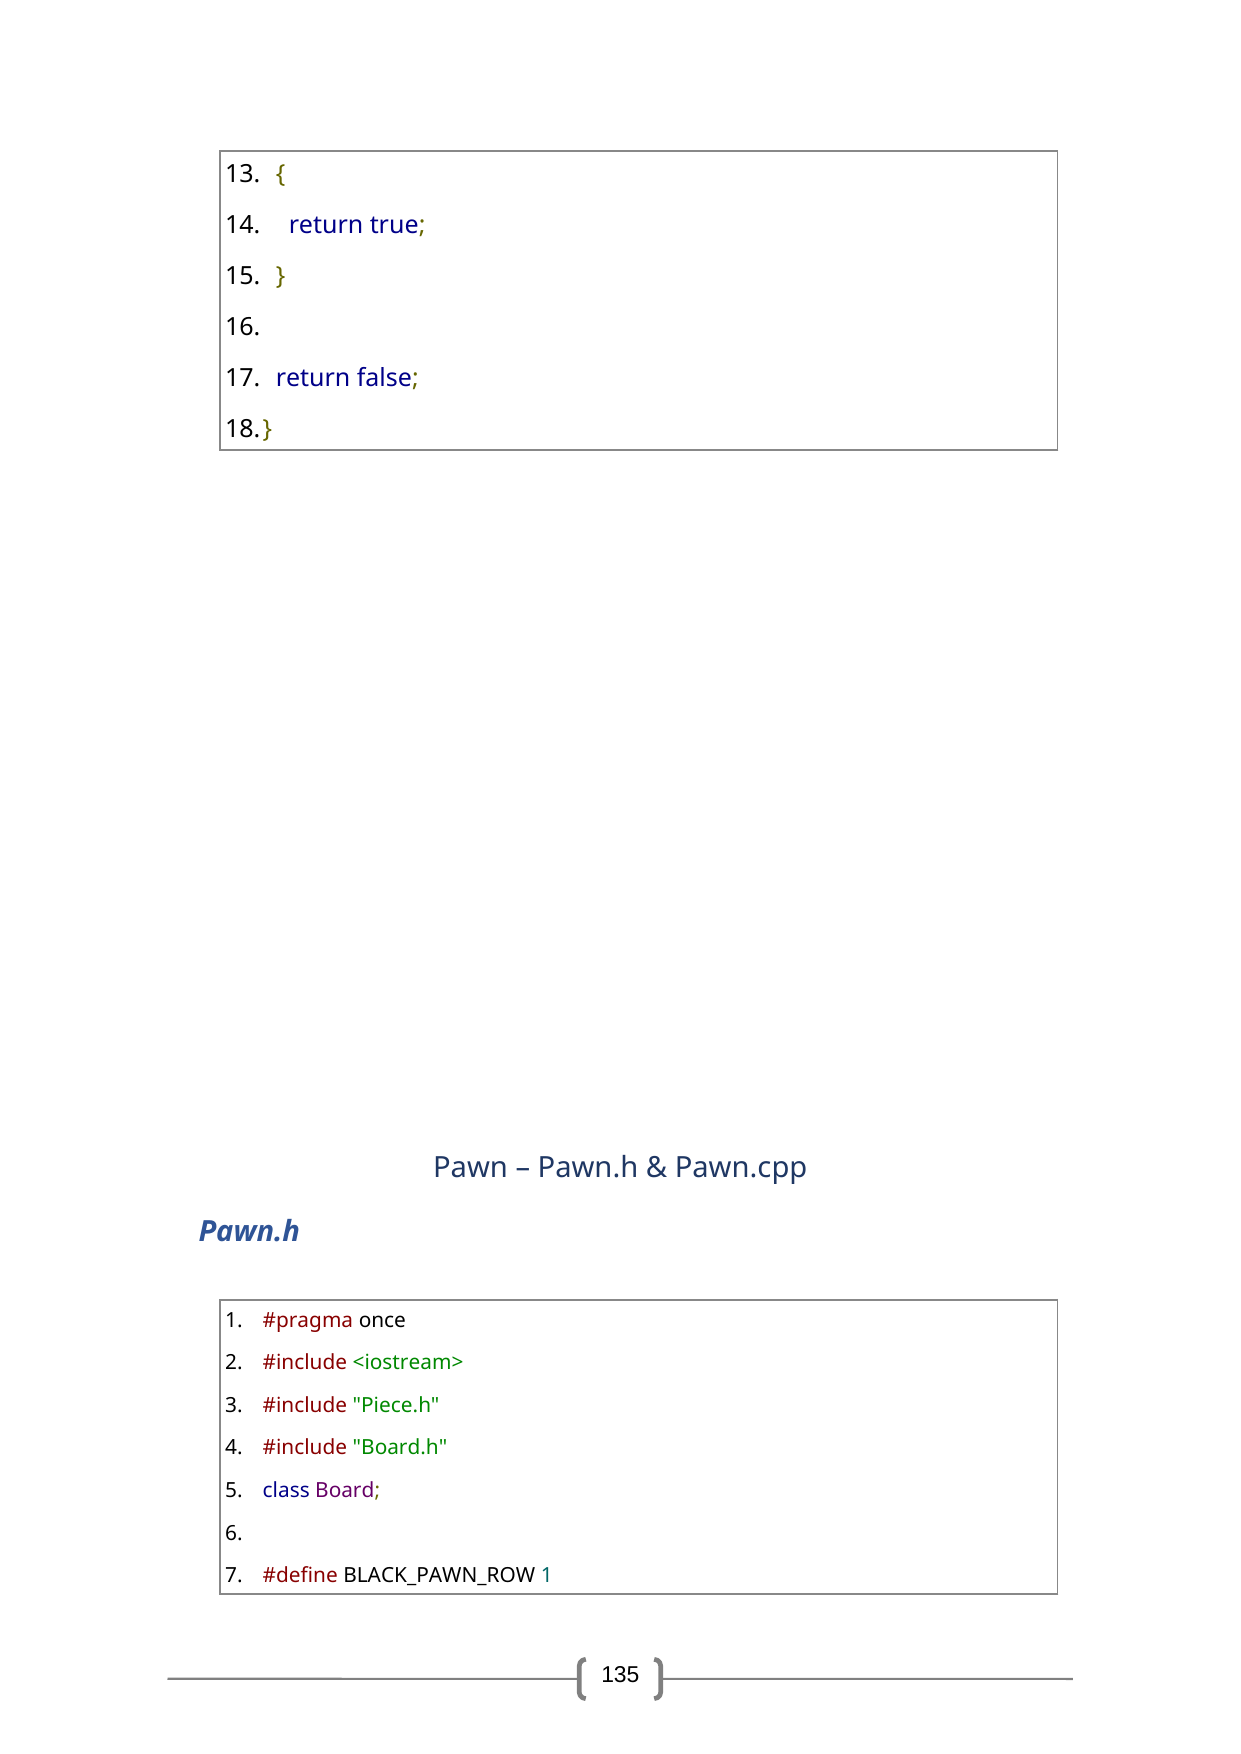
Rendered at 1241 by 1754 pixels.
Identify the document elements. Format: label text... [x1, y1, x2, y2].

list #define BLACK_PAWN_ROW 1 [221, 1554, 1057, 1593]
list } [221, 252, 1057, 292]
list return true; [221, 201, 1057, 241]
list } [221, 405, 1057, 449]
list #pragma once [221, 1301, 1057, 1333]
subtitle Pawn – Pawn.h & Pawn.cpp [187, 1147, 1053, 1186]
list { [221, 152, 1057, 190]
list #include "Board.h" [221, 1427, 1057, 1461]
list #include "Piece.h" [221, 1384, 1057, 1418]
list #include <iostream> [221, 1342, 1057, 1376]
list return false; [221, 354, 1057, 394]
list class Board; [221, 1469, 1057, 1503]
subtitle Pawn.h [187, 1210, 1053, 1250]
